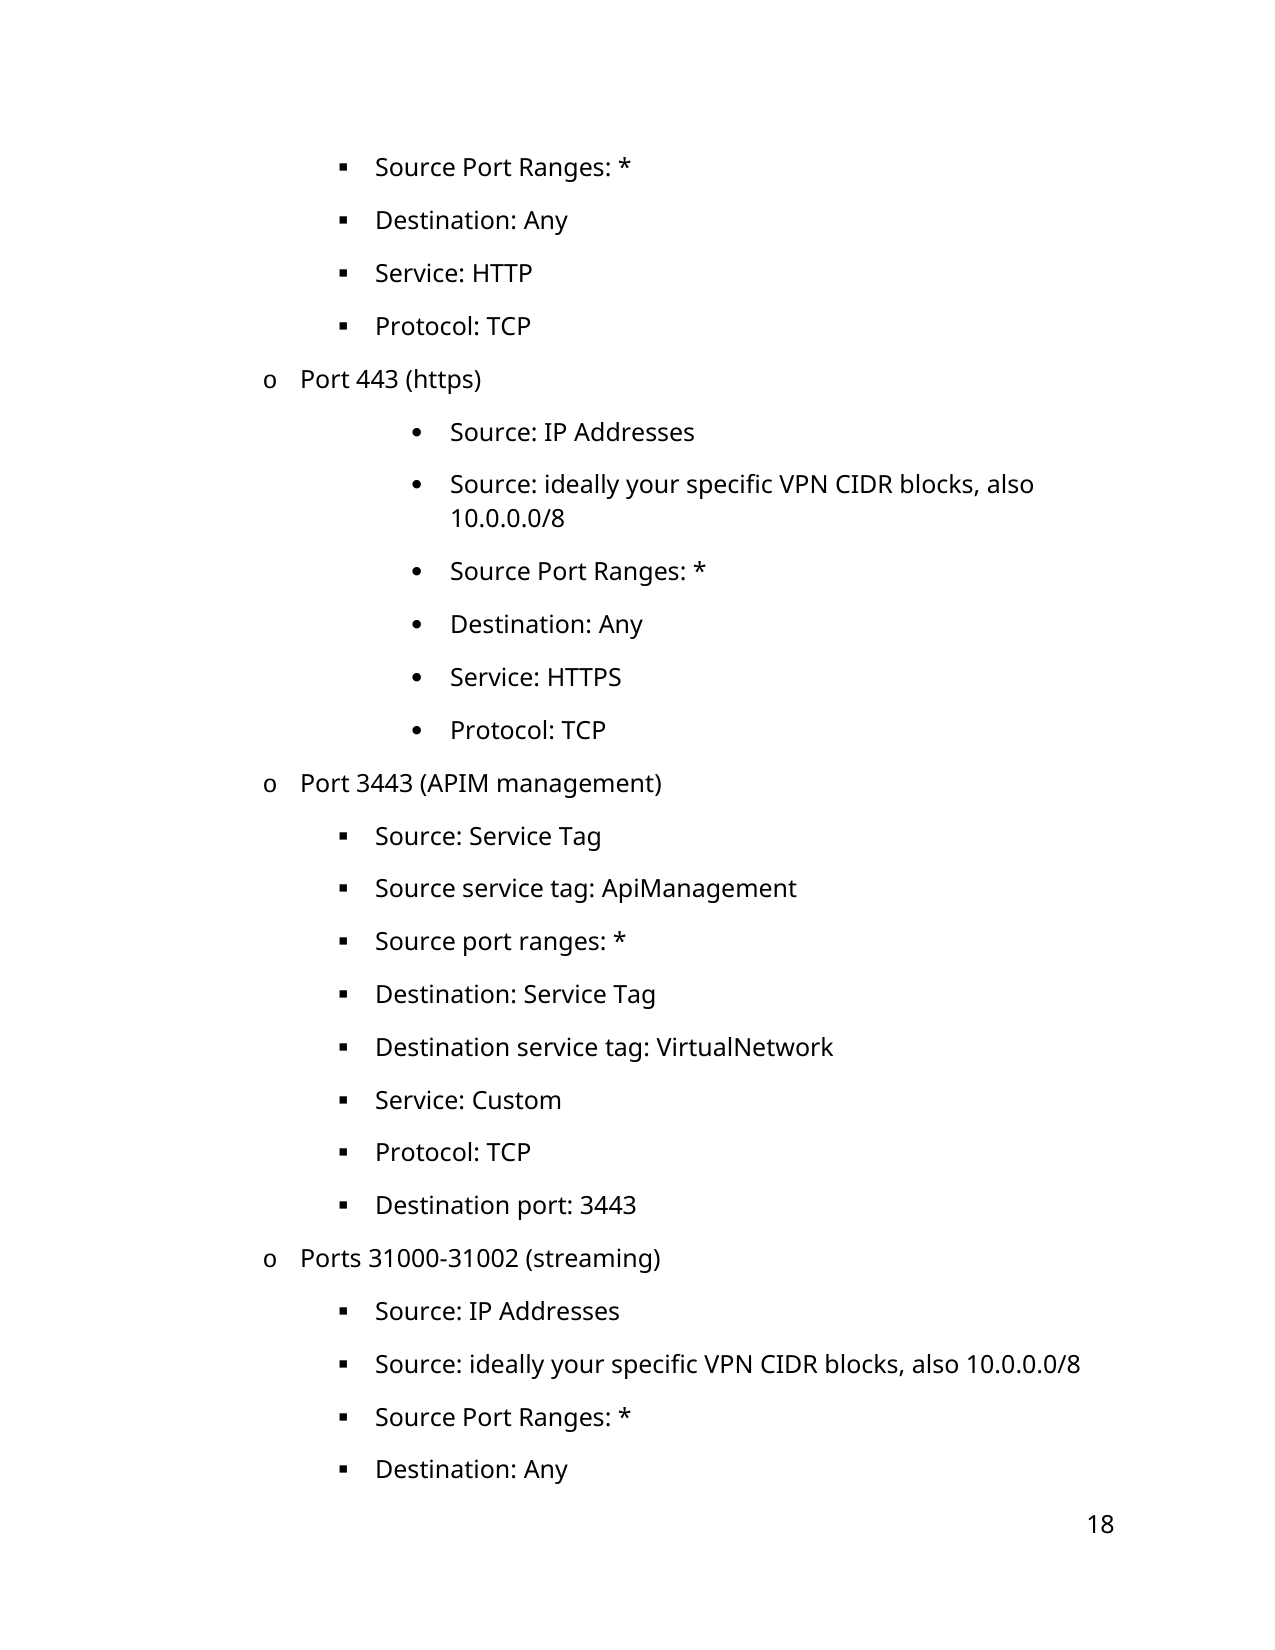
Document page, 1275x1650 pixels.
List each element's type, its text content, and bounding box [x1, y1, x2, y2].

list Service: HTTP [337, 256, 1125, 290]
list Protocol: TCP [337, 308, 1125, 342]
list Source service tag: ApiManagement [337, 871, 1125, 905]
list Source Port Ranges: * [337, 1399, 1125, 1433]
list Destination: Any [337, 203, 1125, 237]
list Source Port Ranges: * [337, 150, 1125, 184]
list Protocol: TCP [412, 712, 1125, 746]
list Destination service tag: VirtualNetwork [337, 1029, 1125, 1063]
list Protocol: TCP [337, 1135, 1125, 1169]
list Service: Custom [337, 1082, 1125, 1116]
list Destination: Any [337, 1452, 1125, 1486]
list Source: ideally your specific VPN CIDR blocks, also 10.0.0.0/8 [412, 467, 1125, 535]
list Source: IP Addresses [337, 1294, 1125, 1328]
list Port 443 (https) [262, 361, 1125, 396]
list Source: Service Tag [337, 818, 1125, 852]
list Ports 31000-31002 (streaming) [262, 1241, 1125, 1275]
list Port 3443 (APIM management) [262, 765, 1125, 799]
list Service: HTTPS [412, 659, 1125, 694]
list Source: ideally your specific VPN CIDR blocks, also 10.0.0.0/8 [337, 1347, 1125, 1381]
list Destination port: 3443 [337, 1188, 1125, 1222]
list Source: IP Addresses [412, 414, 1125, 448]
list Destination: Any [412, 607, 1125, 641]
list Destination: Service Tag [337, 977, 1125, 1011]
list Source Port Ranges: * [412, 554, 1125, 588]
list Source port ranges: * [337, 924, 1125, 958]
